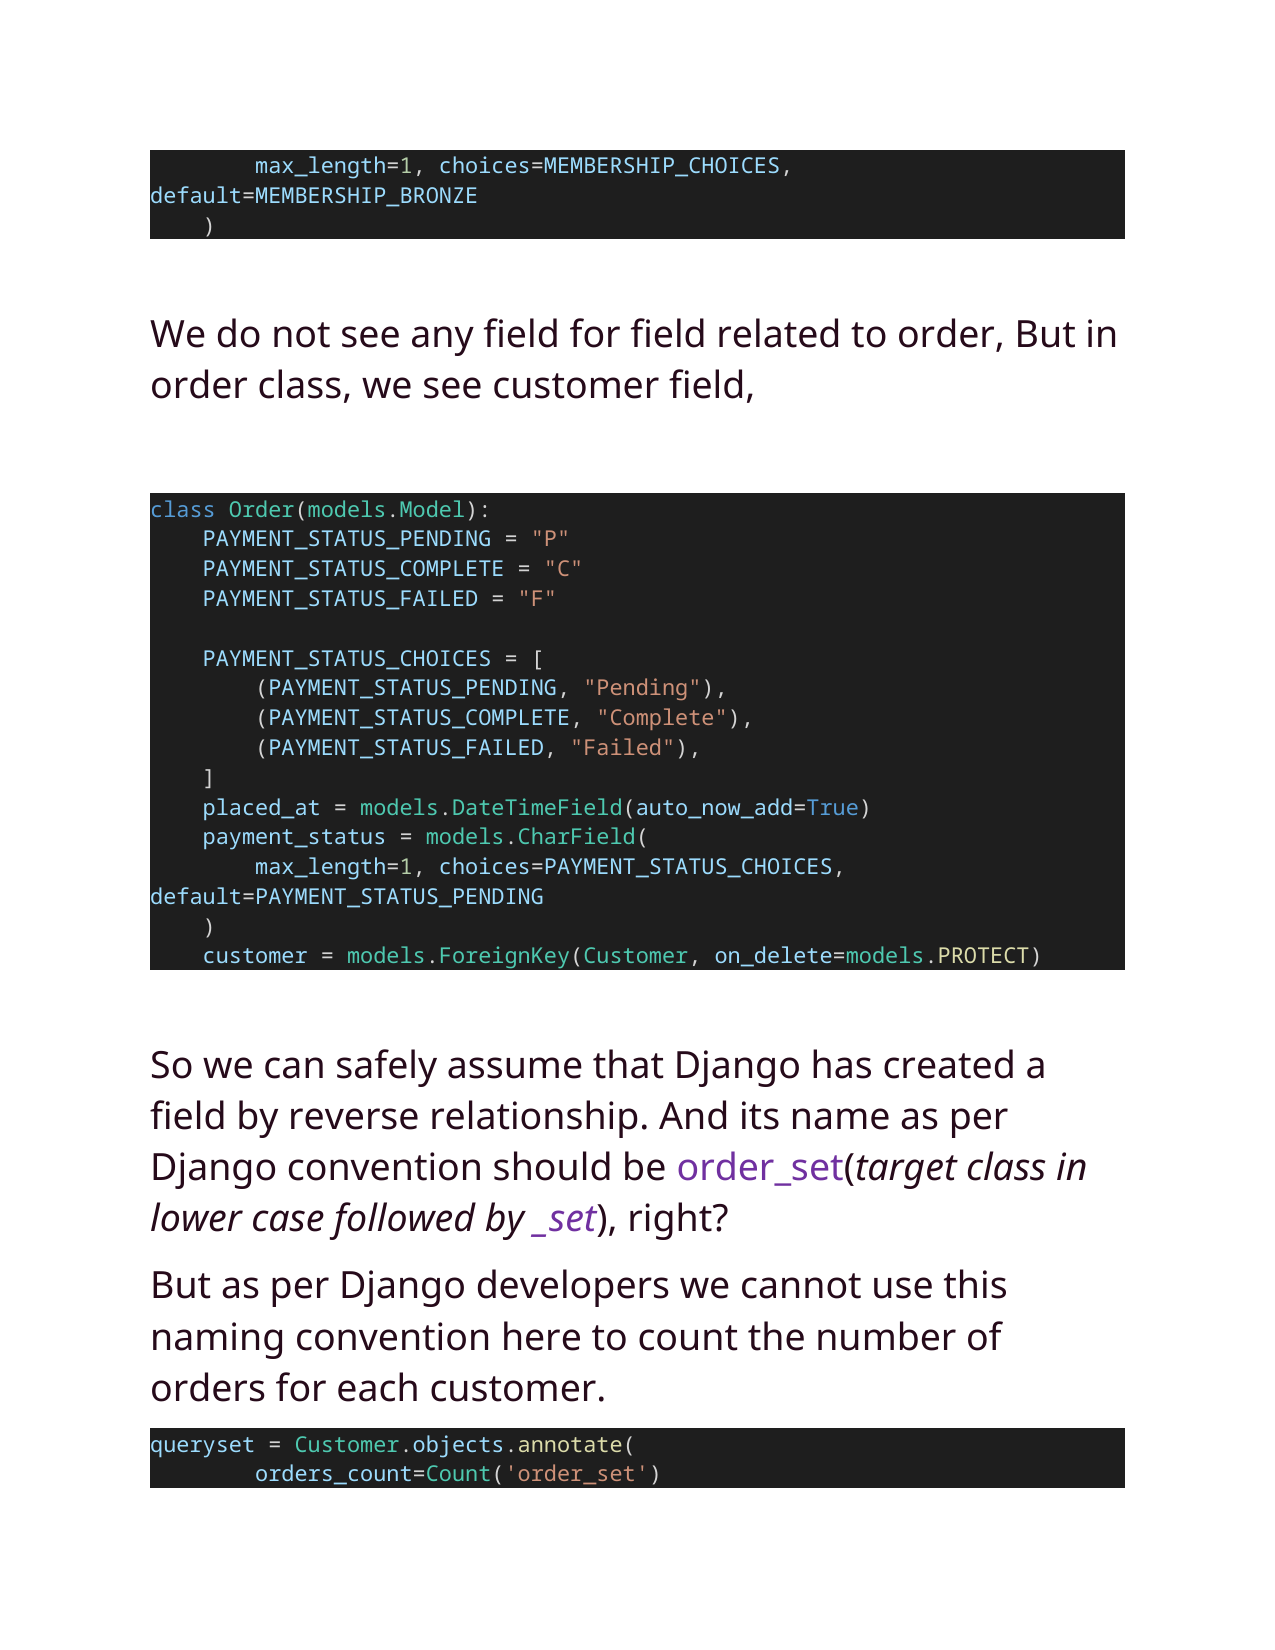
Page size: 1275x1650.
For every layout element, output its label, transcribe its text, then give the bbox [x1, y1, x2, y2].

text PAYMENT_STATUS_FAILED = "F" [150, 583, 1125, 613]
text placed_at = models.DateTimeField(auto_now_add=True) [150, 791, 1125, 821]
text But as per Django developers we cannot use this naming convention here to count the number of orders for each customer. [150, 1259, 1125, 1412]
text (PAYMENT_STATUS_PENDING, "Pending"), [150, 672, 1125, 702]
text (PAYMENT_STATUS_FAILED, "Failed"), [150, 732, 1125, 762]
text ) [150, 209, 1125, 239]
text PAYMENT_STATUS_CHOICES = [ [150, 642, 1125, 672]
text So we can safely assume that Django has created a field by reverse relationship. And its name as per Django convention should be order_set(target class in lower case followed by _set), right? [150, 1038, 1125, 1242]
text ) [150, 911, 1125, 940]
text PAYMENT_STATUS_COMPLETE = "C" [150, 553, 1125, 583]
text ] [150, 762, 1125, 791]
text max_length=1, choices=PAYMENT_STATUS_CHOICES, default=PAYMENT_STATUS_PENDING [150, 851, 1125, 911]
text We do not see any field for field related to order, But in order class, we see customer field, [150, 307, 1125, 409]
text (PAYMENT_STATUS_COMPLETE, "Complete"), [150, 702, 1125, 732]
text customer = models.ForeignKey(Customer, on_delete=models.PROTECT) [150, 940, 1125, 970]
text class Order(models.Model): [150, 493, 1125, 523]
text payment_status = models.CharField( [150, 821, 1125, 851]
text orders_count=Count('order_set') [150, 1458, 1125, 1488]
text max_length=1, choices=MEMBERSHIP_CHOICES, default=MEMBERSHIP_BRONZE [150, 150, 1125, 209]
text queryset = Customer.objects.annotate( [150, 1428, 1125, 1458]
text PAYMENT_STATUS_PENDING = "P" [150, 523, 1125, 553]
